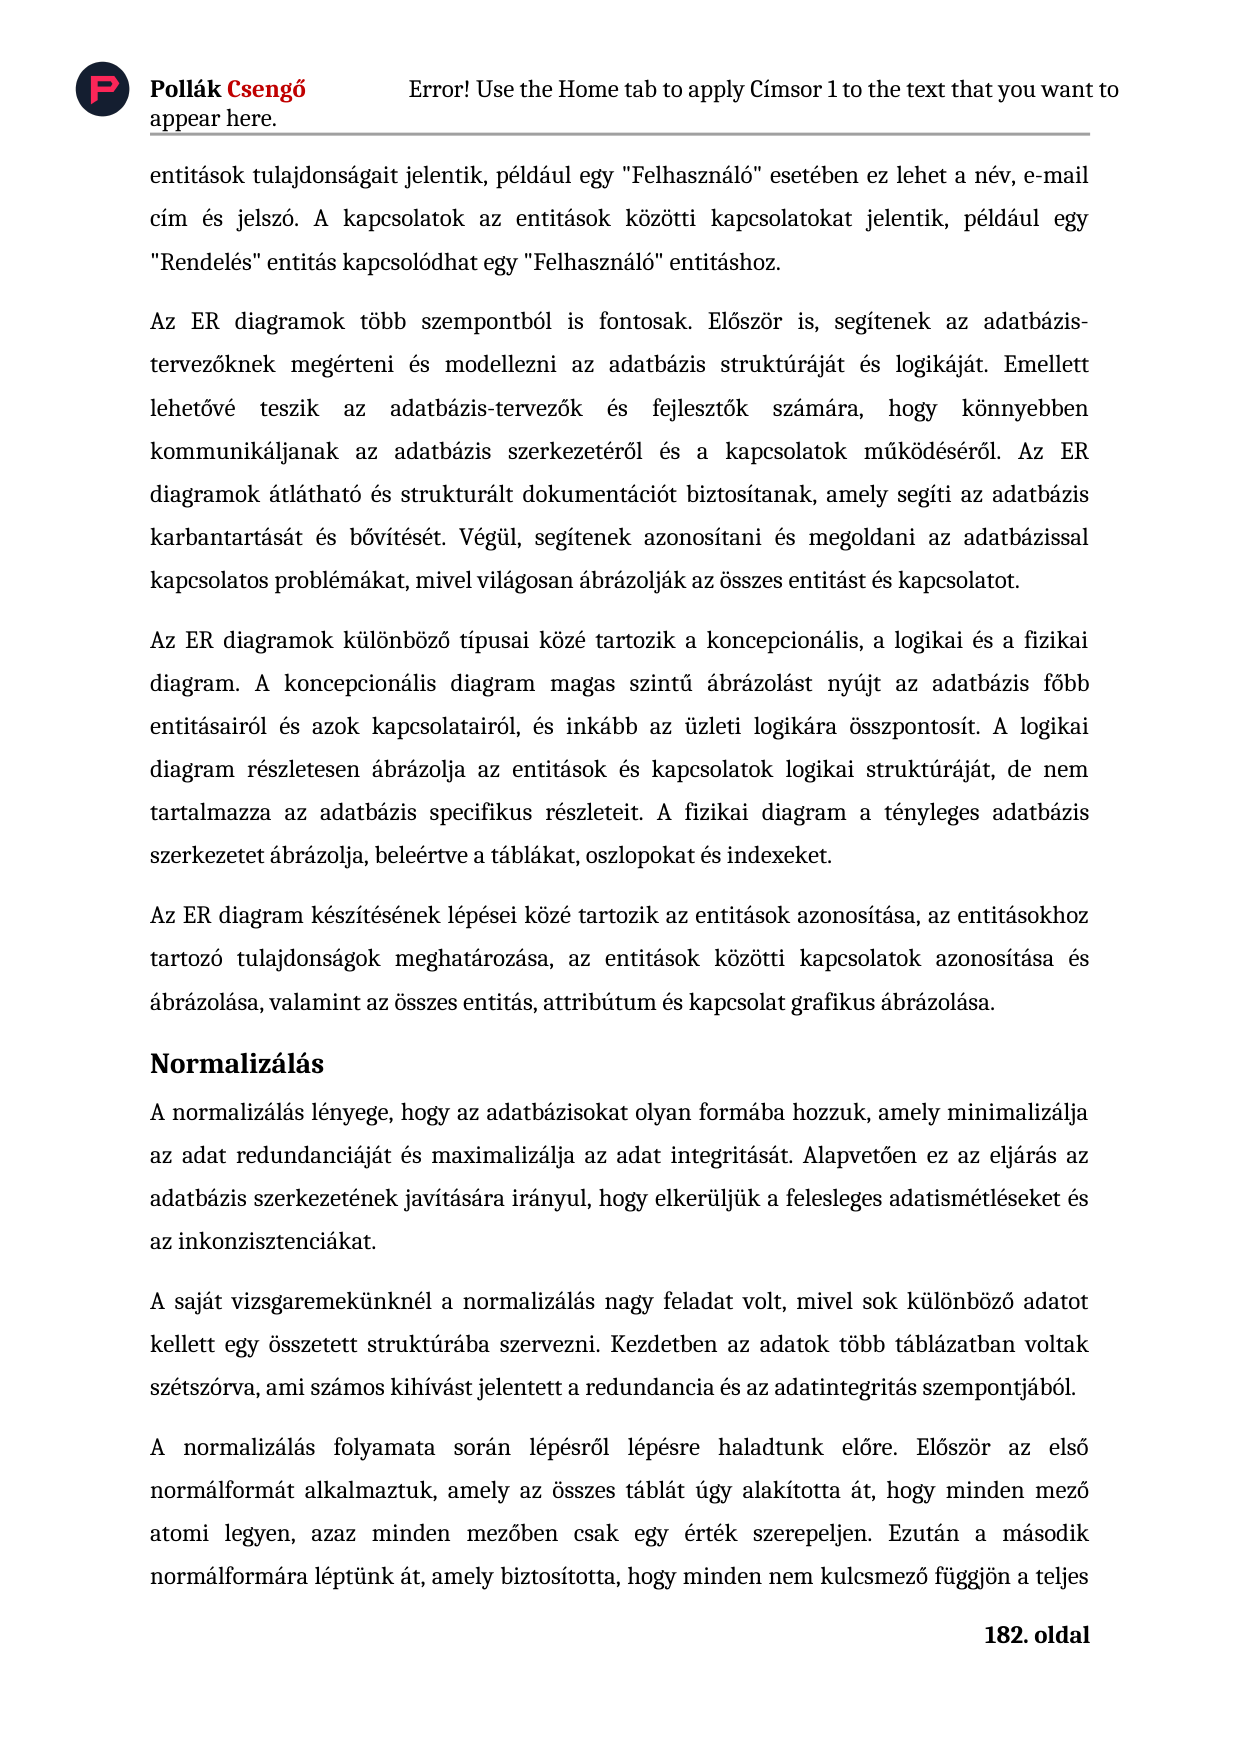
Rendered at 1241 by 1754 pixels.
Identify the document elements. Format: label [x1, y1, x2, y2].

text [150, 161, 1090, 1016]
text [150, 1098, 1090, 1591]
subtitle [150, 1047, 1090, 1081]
picture [71, 57, 132, 118]
